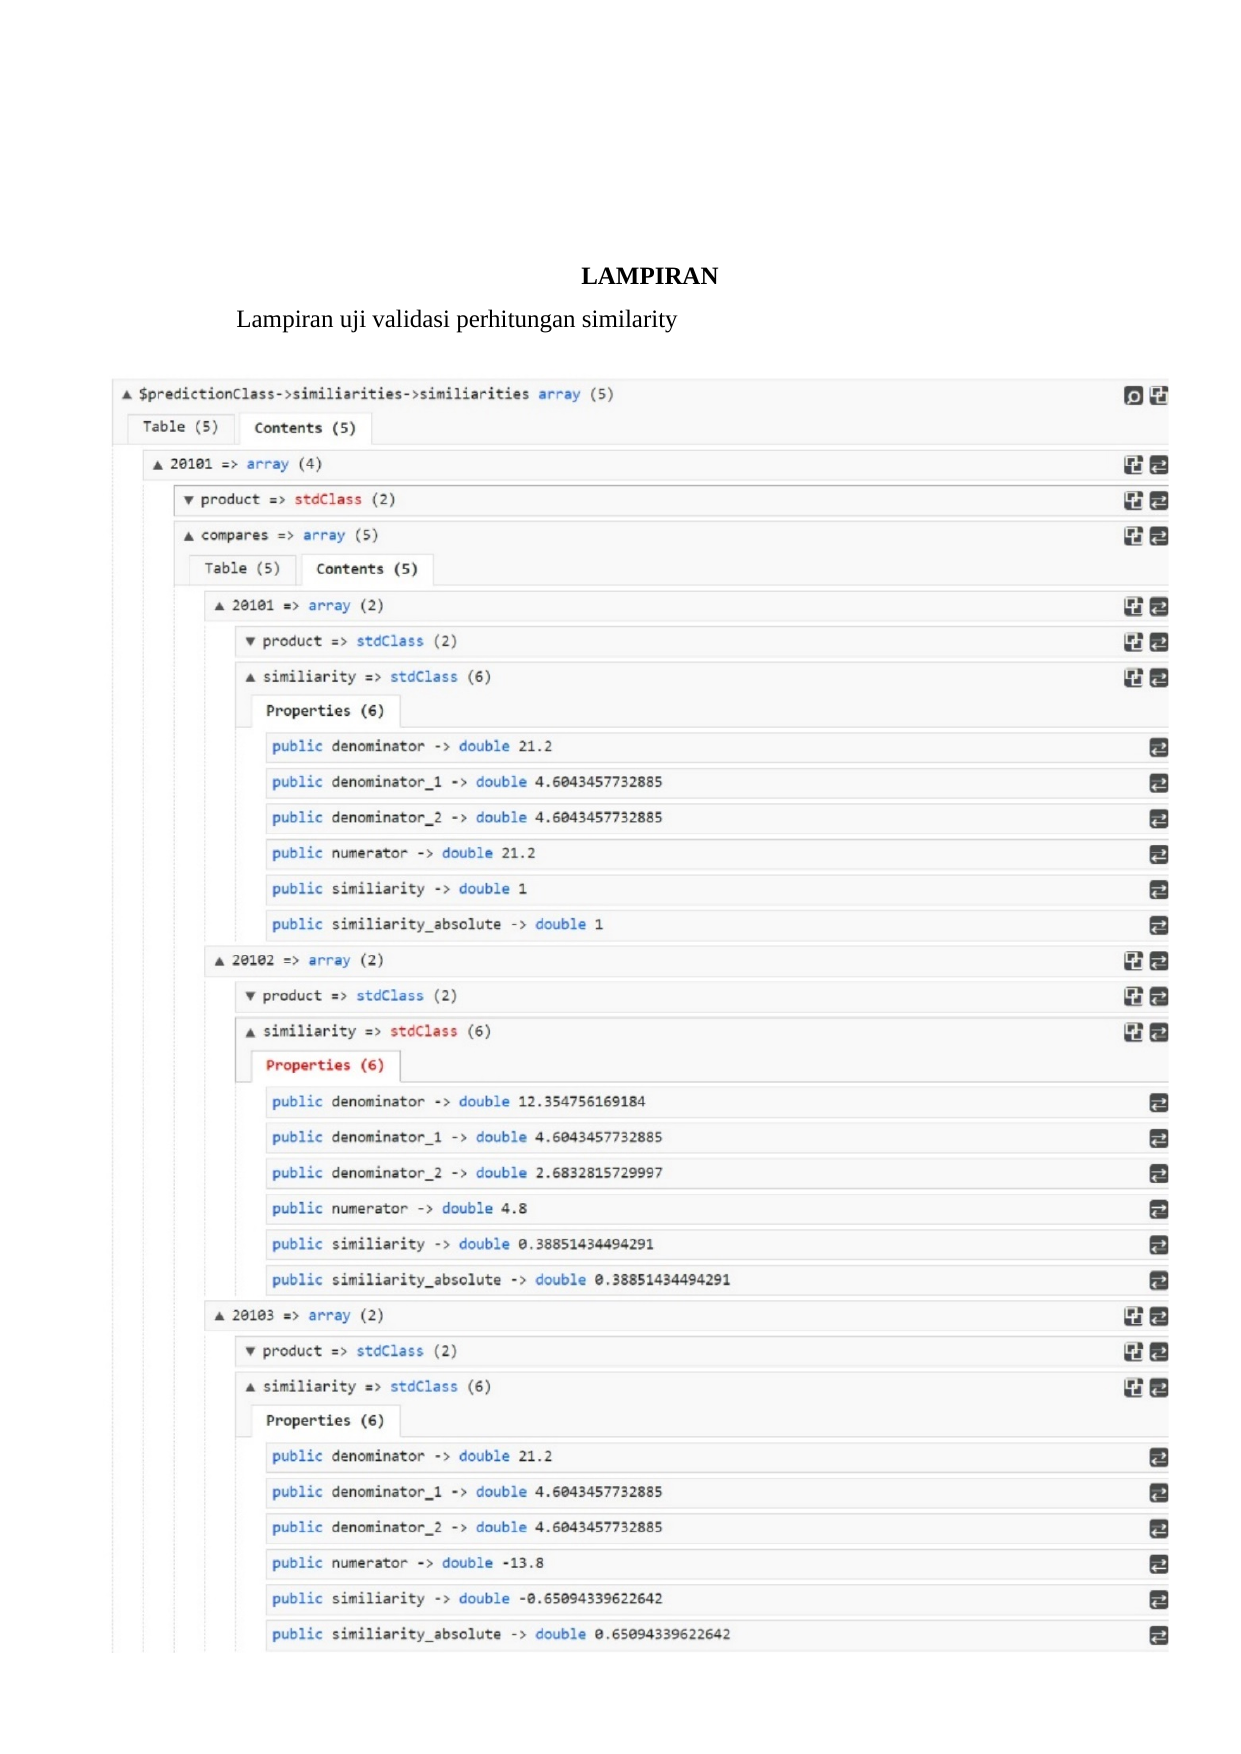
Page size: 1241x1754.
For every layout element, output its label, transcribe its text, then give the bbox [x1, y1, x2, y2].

picture [102, 363, 1169, 1653]
subtitle LAMPIRAN [236, 261, 1063, 290]
text Lampiran uji validasi perhitungan similarity [236, 304, 1063, 333]
